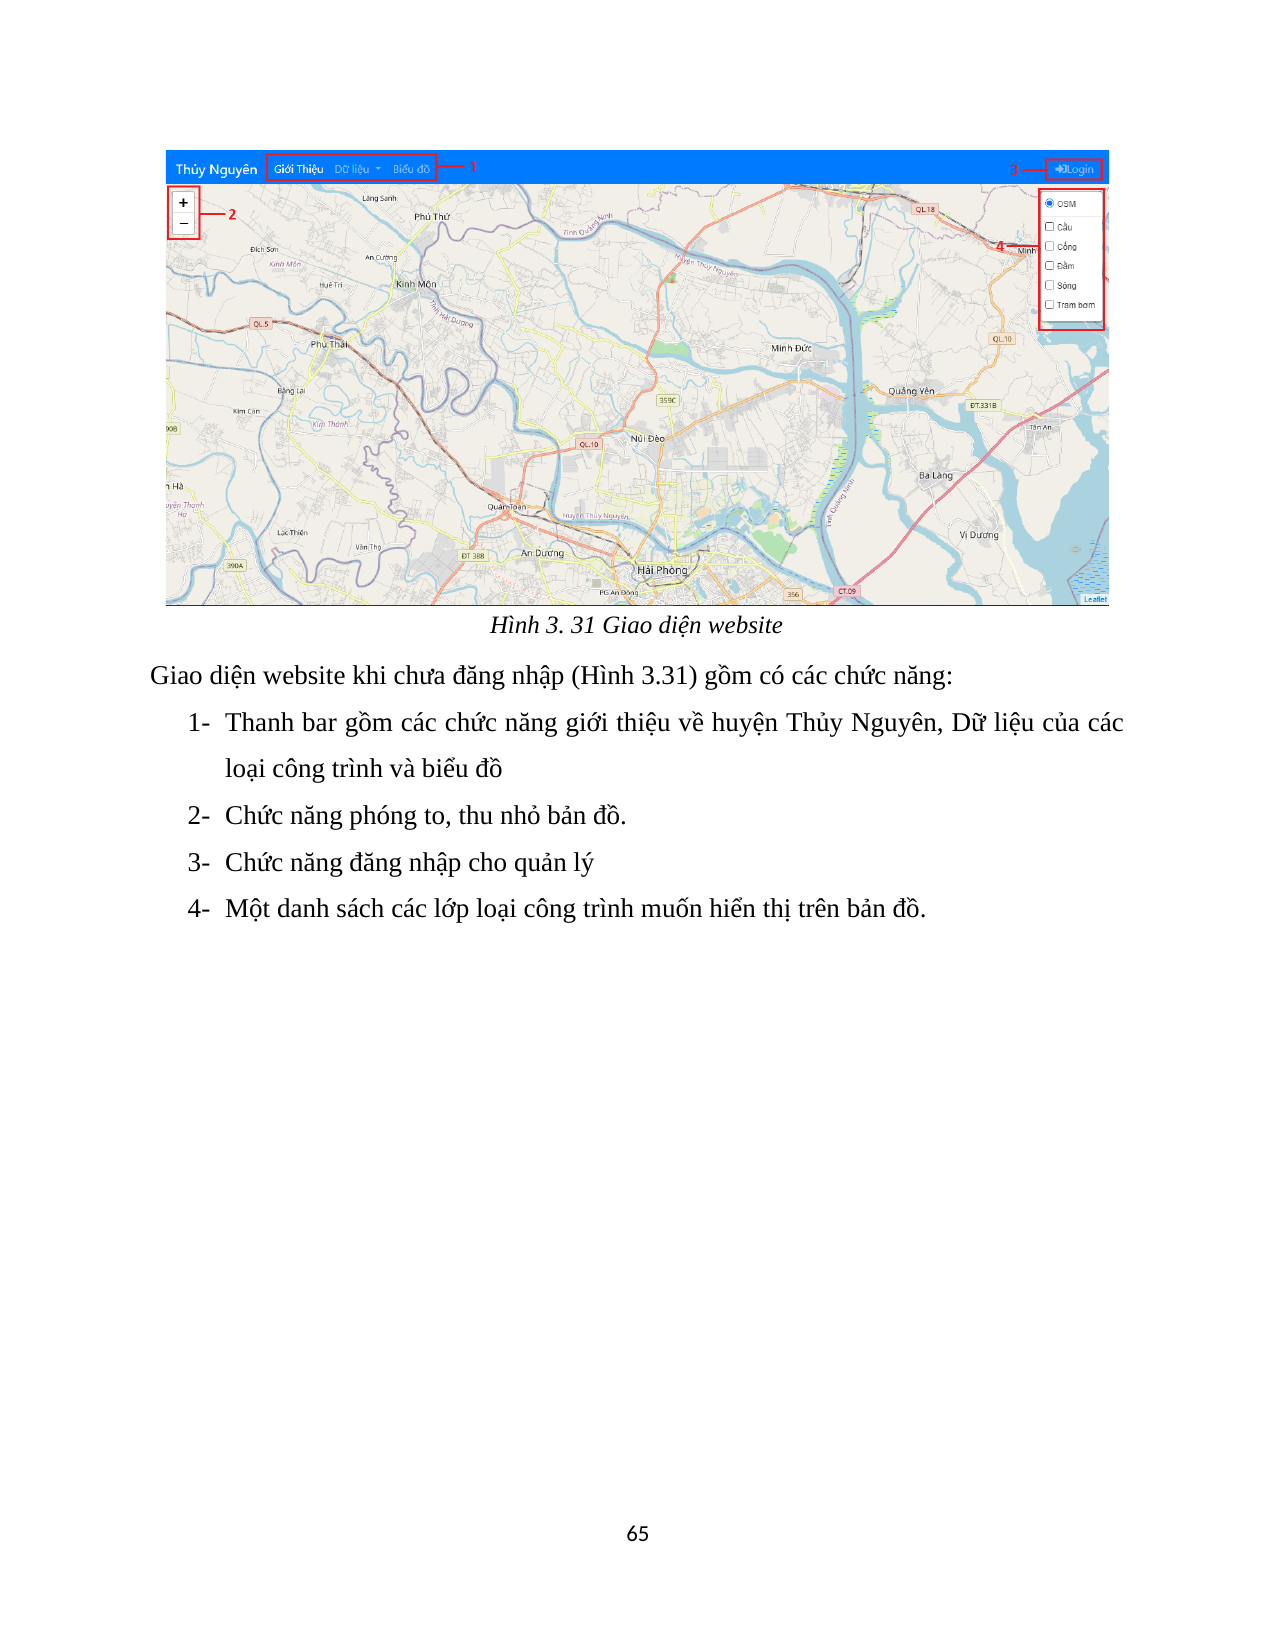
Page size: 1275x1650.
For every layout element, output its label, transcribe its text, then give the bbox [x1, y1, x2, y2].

text Giao diện website khi chưa đăng nhập (Hình 3.31) gồm có các chức năng: [150, 659, 1125, 690]
list Thanh bar gồm các chức năng giới thiệu về huyện Thủy Nguyên, Dữ liệu của các loại công trình và biểu đồ [187, 706, 1125, 784]
list Chức năng đăng nhập cho quản lý [187, 846, 1125, 877]
picture [165, 150, 1110, 606]
list Một danh sách các lớp loại công trình muốn hiển thị trên bản đồ. [187, 893, 1125, 924]
text Hình 3. 31 Giao diện website [150, 610, 1125, 638]
list Chức năng phóng to, thu nhỏ bản đồ. [187, 799, 1125, 830]
